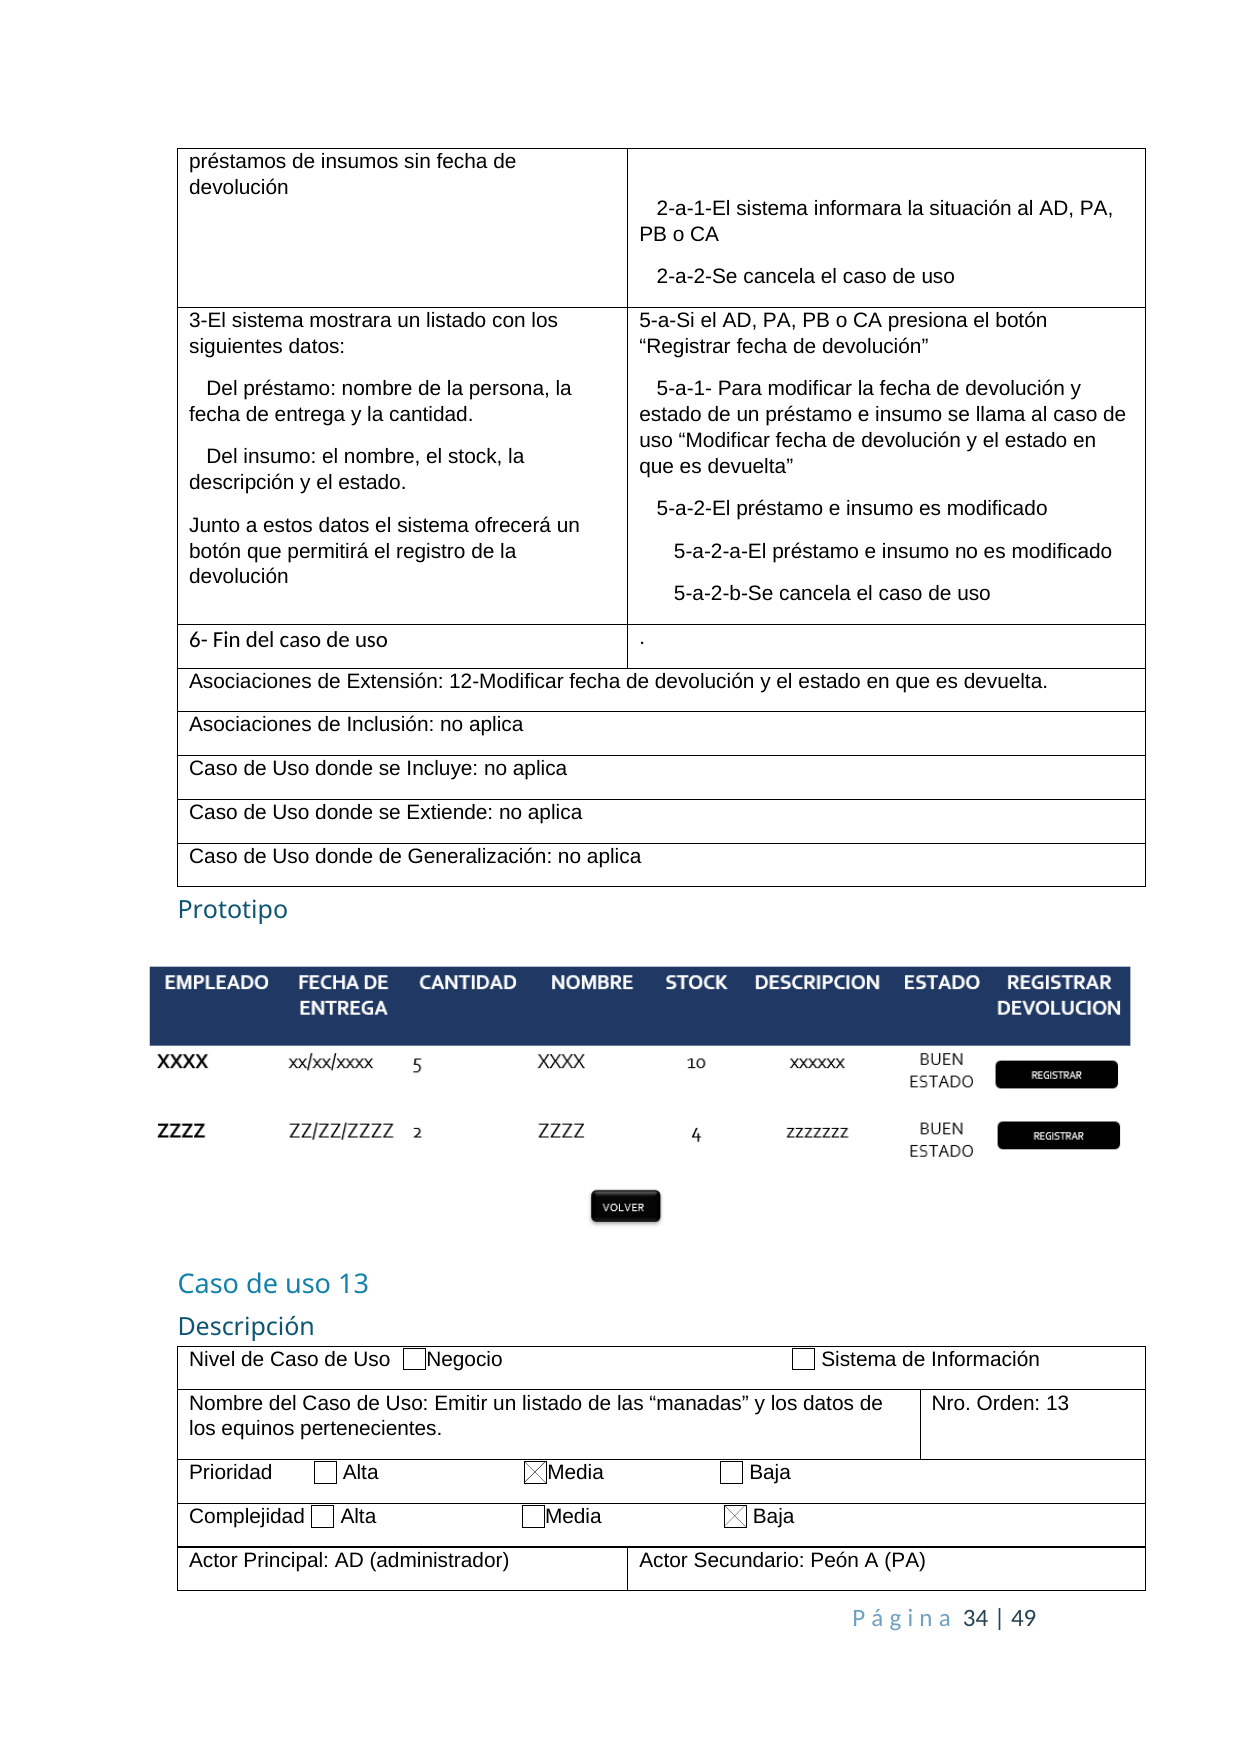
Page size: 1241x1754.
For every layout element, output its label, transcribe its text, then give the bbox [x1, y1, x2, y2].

table_cell Nro. Orden: 13 [921, 1390, 1145, 1459]
picture [132, 928, 1145, 1247]
table_cell . [628, 625, 1145, 667]
table_cell Caso de Uso donde se Incluye: no aplica [178, 756, 1145, 799]
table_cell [628, 149, 1145, 307]
table_cell Nombre del Caso de Uso: Emitir un listado de las “manadas” y los datos de los equinos pertenecientes. [178, 1390, 920, 1459]
subtitle Caso de uso 13 [177, 1265, 1063, 1302]
subtitle Prototipo [177, 891, 1063, 925]
table_cell Asociaciones de Extensión: 12-Modificar fecha de devolución y el estado en que es devuelta. [178, 669, 1145, 711]
table_cell Actor Principal: AD (administrador) [178, 1548, 627, 1590]
table_header Nivel de Caso de Uso Negocio Sistema de Información [178, 1347, 1145, 1389]
table_cell 6- Fin del caso de uso [178, 625, 627, 667]
table_cell 5-a-Si el AD, PA, PB o CA presiona el botón “Registrar fecha de devolución” 5-a-1- Para modificar la fecha de devolución y estado de un préstamo e insumo se llama al caso de uso “Modificar fecha de devolución y el estado en que es devuelta” 5-a-2-El préstamo e insumo es modificado 5-a-2-a-El préstamo e insumo no es modificado 5-a-2-b-Se cancela el caso de uso [628, 308, 1145, 624]
table_cell Complejidad Alta Media Baja [178, 1504, 1145, 1546]
table_cell Prioridad Alta Media Baja [178, 1460, 1145, 1503]
table_cell Caso de Uso donde se Extiende: no aplica [178, 800, 1145, 842]
subtitle Descripción [177, 1309, 1063, 1343]
table_cell Actor Secundario: Peón A (PA) [628, 1548, 1145, 1590]
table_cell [178, 149, 627, 307]
table_cell Asociaciones de Inclusión: no aplica [178, 712, 1145, 755]
table_cell 3-El sistema mostrara un listado con los siguientes datos: Del préstamo: nombre de la persona, la fecha de entrega y la cantidad. Del insumo: el nombre, el stock, la descripción y el estado. Junto a estos datos el sistema ofrecerá un botón que permitirá el registro de la devolución [178, 308, 627, 624]
table_cell Caso de Uso donde de Generalización: no aplica [178, 844, 1145, 886]
